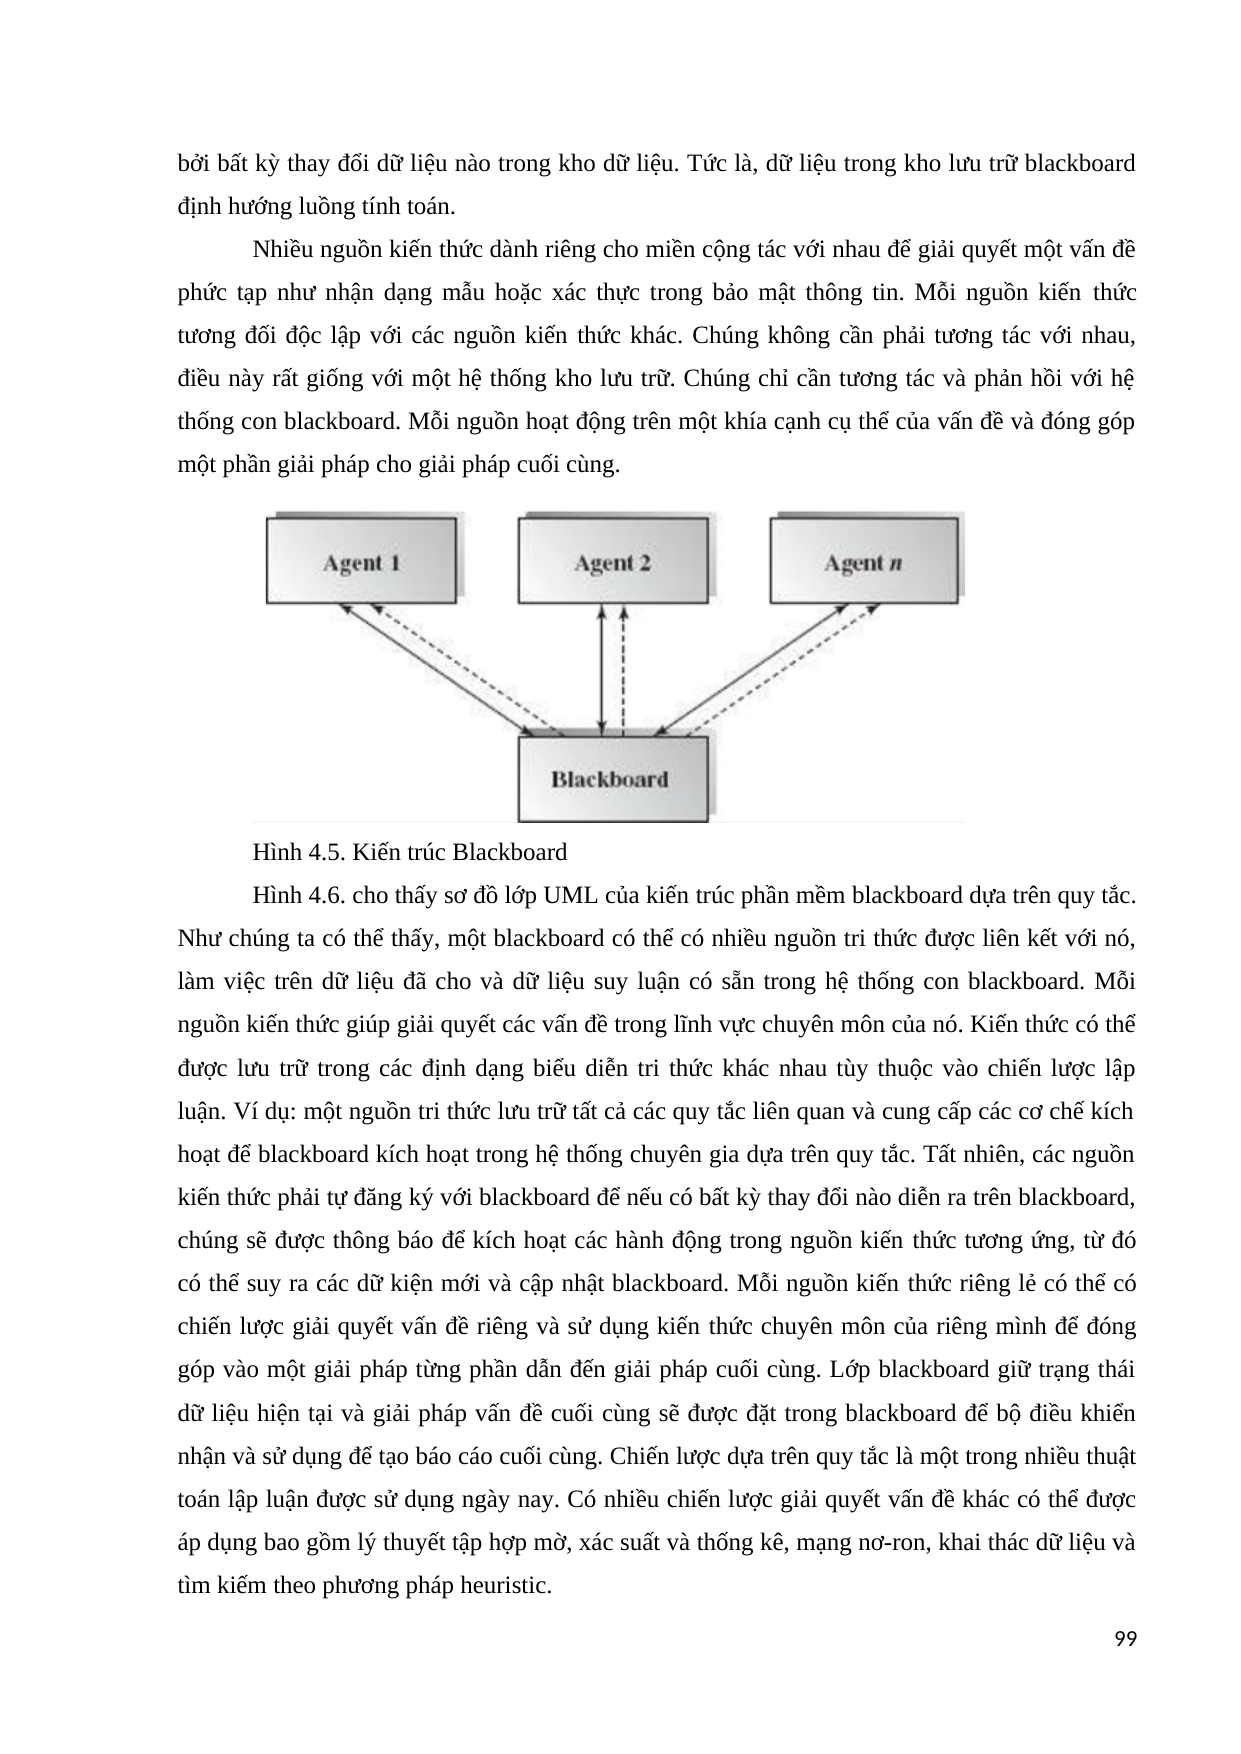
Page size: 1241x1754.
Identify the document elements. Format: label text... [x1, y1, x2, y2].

picture [252, 492, 966, 823]
text Hình 4.5. Kiến trúc Blackboard [177, 837, 1137, 866]
text Nhiều nguồn kiến ​​thức dành riêng cho miền cộng tác với nhau để giải quyết một vấn đề phức tạp như nhận dạng mẫu hoặc xác thực trong bảo mật thông tin. Mỗi nguồn kiến ​​thức tương đối độc lập với các nguồn kiến ​​thức khác. Chúng không cần phải tương tác với nhau, điều này rất giống với một hệ thống kho lưu trữ. Chúng chỉ cần tương tác và phản hồi với hệ thống con blackboard. Mỗi nguồn hoạt động trên một khía cạnh cụ thể của vấn đề và đóng góp một phần giải pháp cho giải pháp cuối cùng. [177, 234, 1137, 478]
text Hình 4.6. cho thấy sơ đồ lớp UML của kiến ​​trúc phần mềm blackboard dựa trên quy tắc. Như chúng ta có thể thấy, một blackboard có thể có nhiều nguồn tri thức được liên kết với nó, làm việc trên dữ liệu đã cho và dữ liệu suy luận có sẵn trong hệ thống con blackboard. Mỗi nguồn kiến ​​thức giúp giải quyết các vấn đề trong lĩnh vực chuyên môn của nó. Kiến thức có thể được lưu trữ trong các định dạng biểu diễn tri thức khác nhau tùy thuộc vào chiến lược lập luận. Ví dụ: một nguồn tri thức lưu trữ tất cả các quy tắc liên quan và cung cấp các cơ chế kích hoạt để blackboard kích hoạt trong hệ thống chuyên gia dựa trên quy tắc. Tất nhiên, các nguồn kiến ​​thức phải tự đăng ký với blackboard để nếu có bất kỳ thay đổi nào diễn ra trên blackboard, chúng sẽ được thông báo để kích hoạt các hành động trong nguồn kiến ​​thức tương ứng, từ đó có thể suy ra các dữ kiện mới và cập nhật blackboard. Mỗi nguồn kiến ​​thức riêng lẻ có thể có chiến lược giải quyết vấn đề riêng và sử dụng kiến ​​thức chuyên môn của riêng mình để đóng góp vào một giải pháp từng phần dẫn đến giải pháp cuối cùng. Lớp blackboard giữ trạng thái dữ liệu hiện tại và giải pháp vấn đề cuối cùng sẽ được đặt trong blackboard để bộ điều khiển nhận và sử dụng để tạo báo cáo cuối cùng. Chiến lược dựa trên quy tắc là một trong nhiều thuật toán lập luận được sử dụng ngày nay. Có nhiều chiến lược giải quyết vấn đề khác có thể được áp dụng bao gồm lý thuyết tập hợp mờ, xác suất và thống kê, mạng nơ-ron, khai thác dữ liệu và tìm kiếm theo phương pháp heuristic. [177, 880, 1137, 1599]
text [177, 148, 1137, 219]
